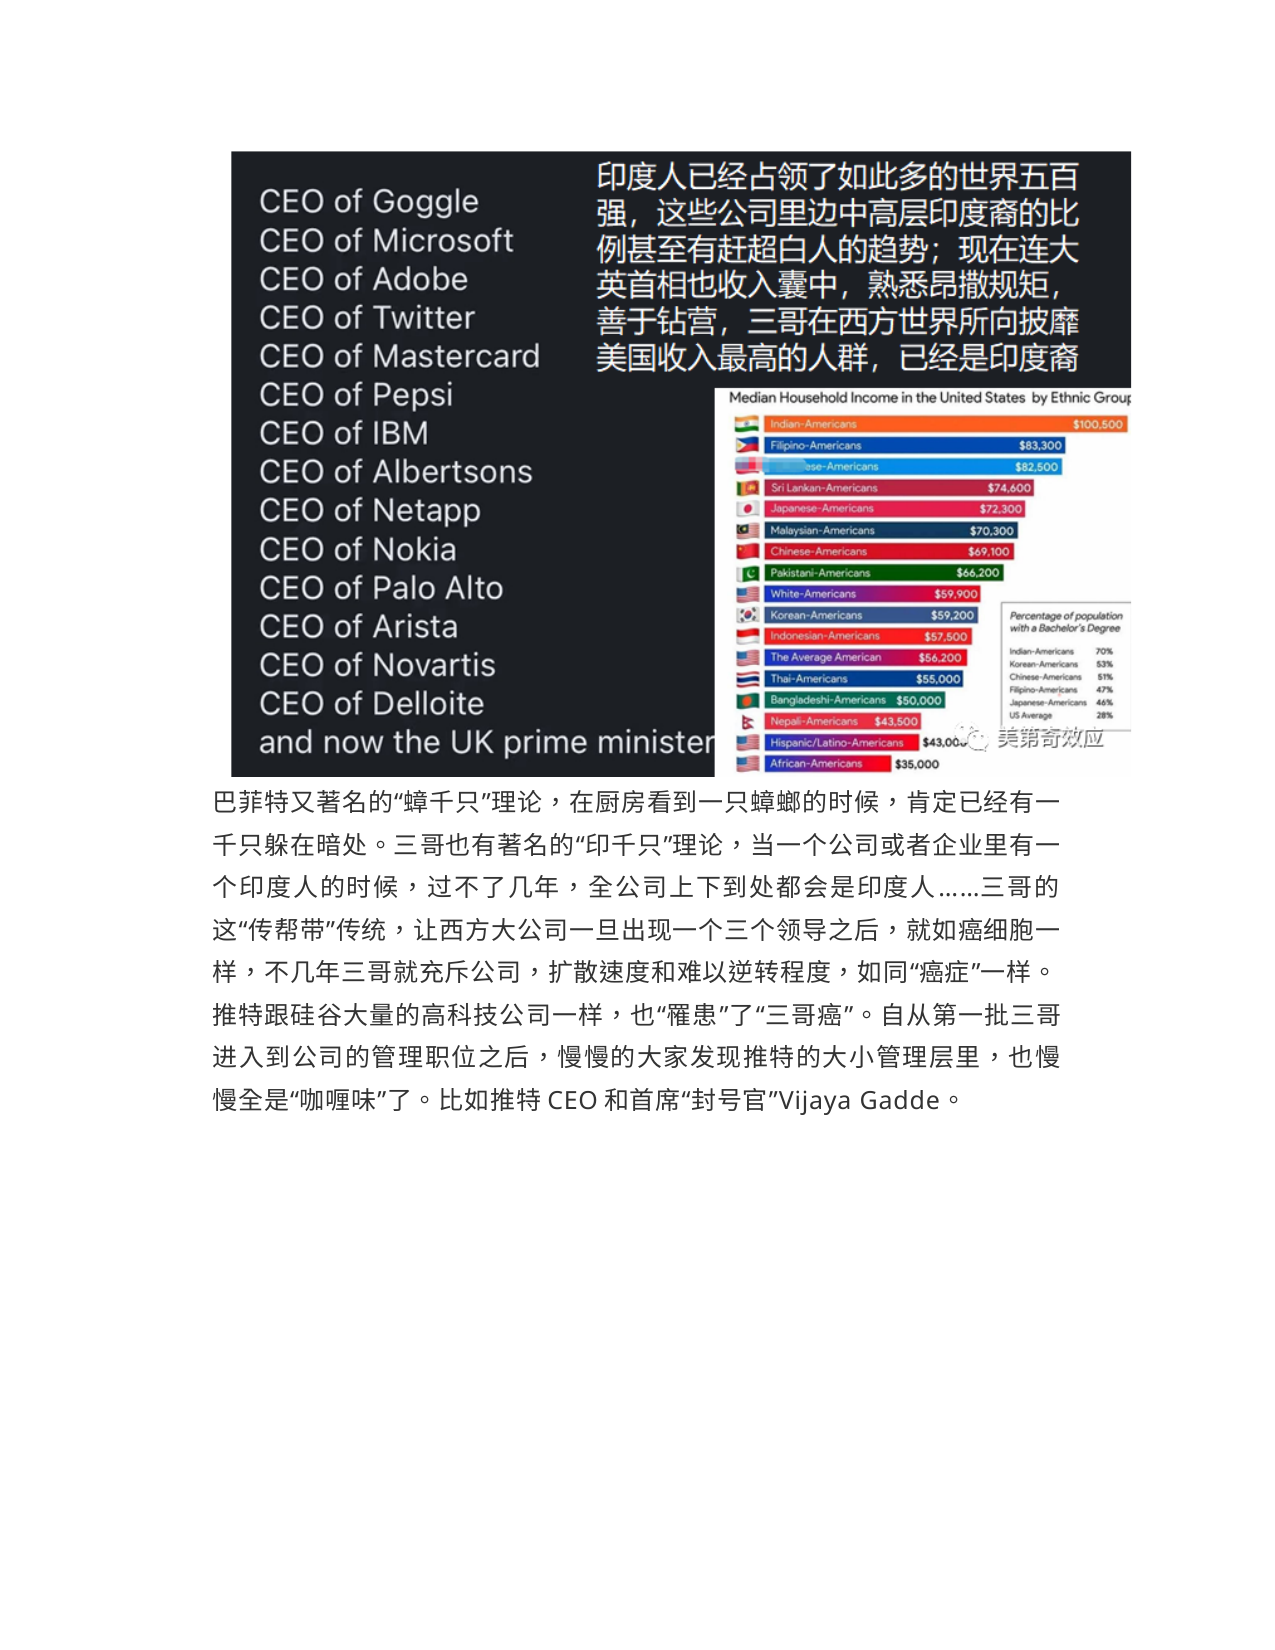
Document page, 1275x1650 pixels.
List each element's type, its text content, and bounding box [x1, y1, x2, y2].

picture [231, 150, 1132, 777]
text 巴菲特又著名的“蟑千只”理论，在厨房看到一只蟑螂的时候，肯定已经有一千只躲在暗处。三哥也有著名的“印千只”理论，当一个公司或者企业里有一个印度人的时候，过不了几年，全公司上下到处都会是印度人……三哥的这“传帮带”传统，让西方大公司一旦出现一个三个领导之后，就如癌细胞一样，不几年三哥就充斥公司，扩散速度和难以逆转程度，如同“癌症”一样。 [212, 776, 1062, 989]
text 推特跟硅谷大量的高科技公司一样，也“罹患”了“三哥癌”。自从第一批三哥进入到公司的管理职位之后，慢慢的大家发现推特的大小管理层里，也慢慢全是“咖喱味”了。比如推特CEO和首席“封号官”Vijaya Gadde。 [212, 989, 1062, 1116]
